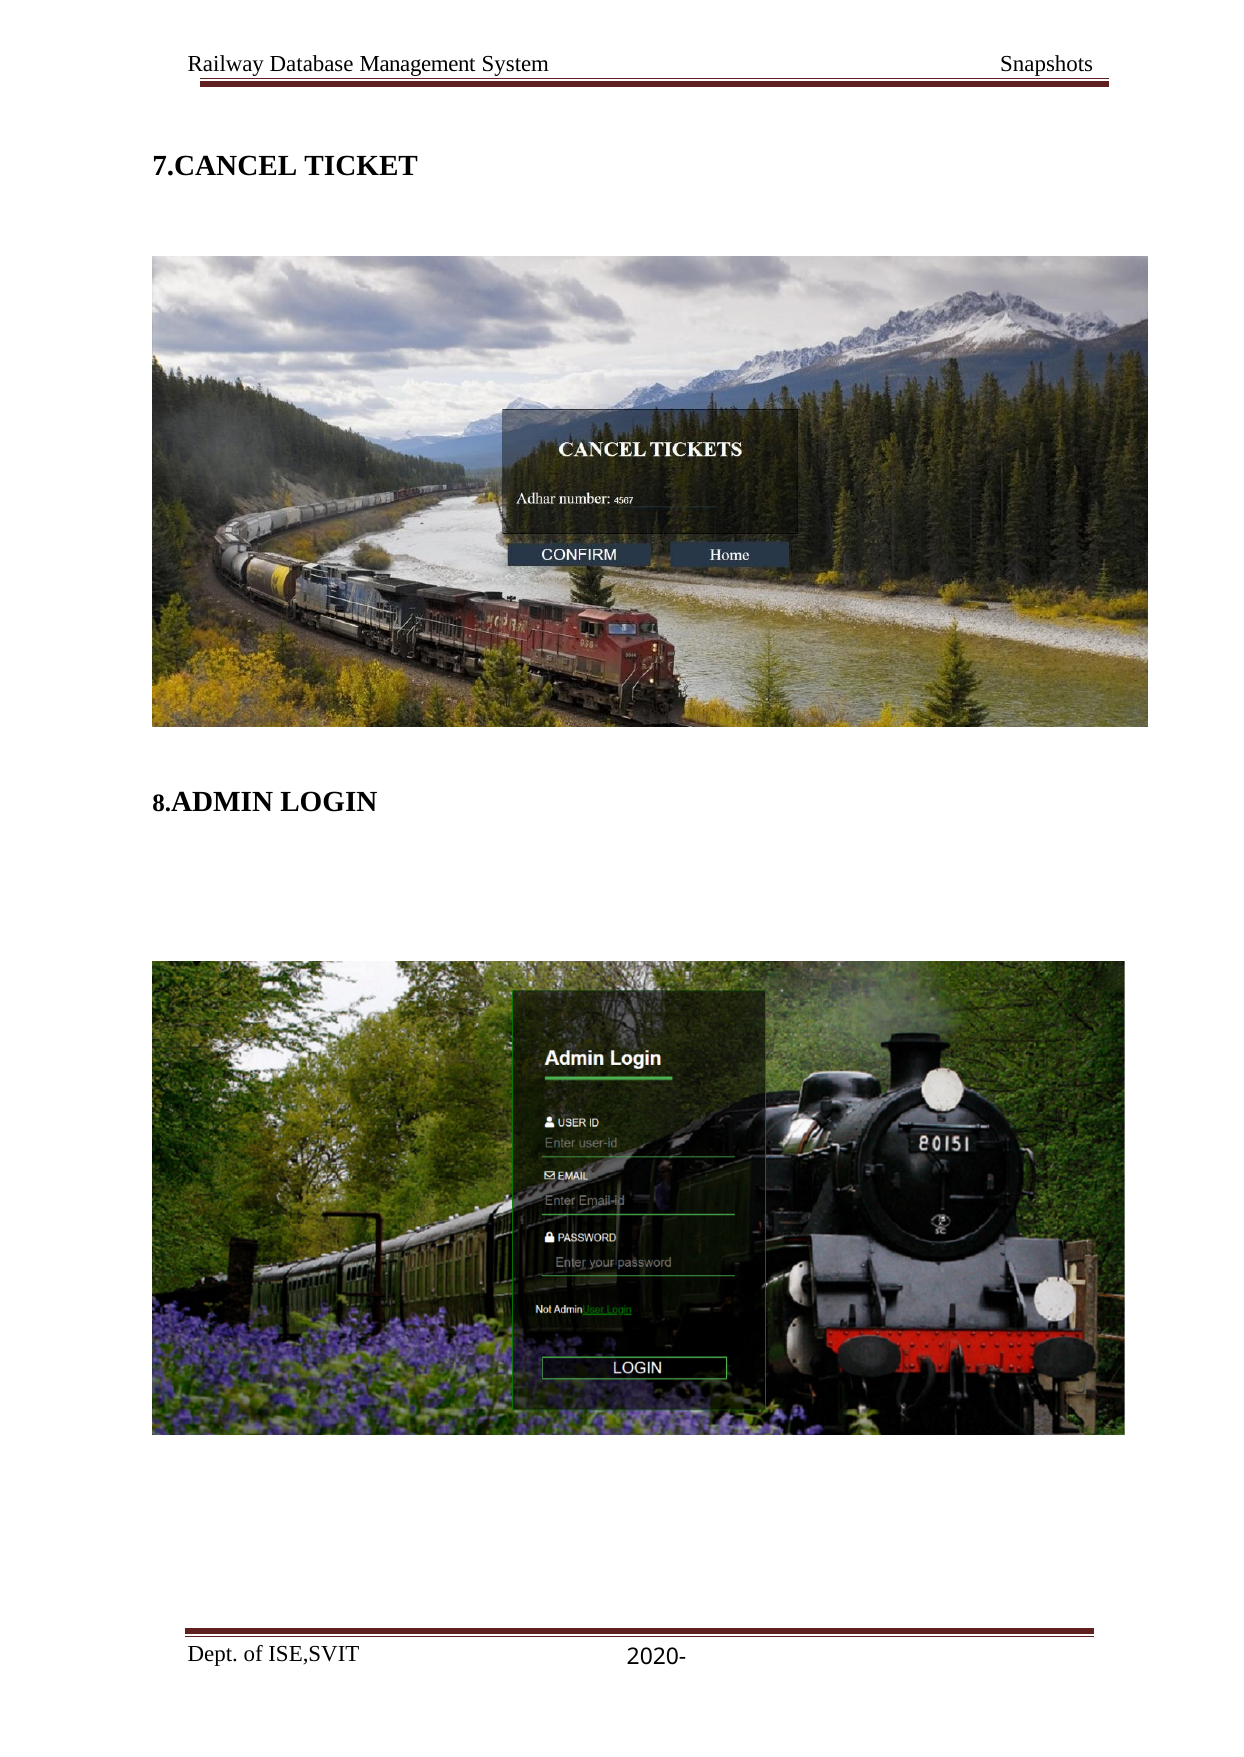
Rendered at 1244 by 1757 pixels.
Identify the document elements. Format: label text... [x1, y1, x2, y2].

text 8.ADMIN LOGIN [152, 784, 1158, 818]
picture [152, 961, 1125, 1435]
picture [152, 256, 1148, 727]
text 7.CANCEL TICKET [152, 148, 1158, 182]
text Railway Database Management System Snapshots [187, 50, 1158, 76]
